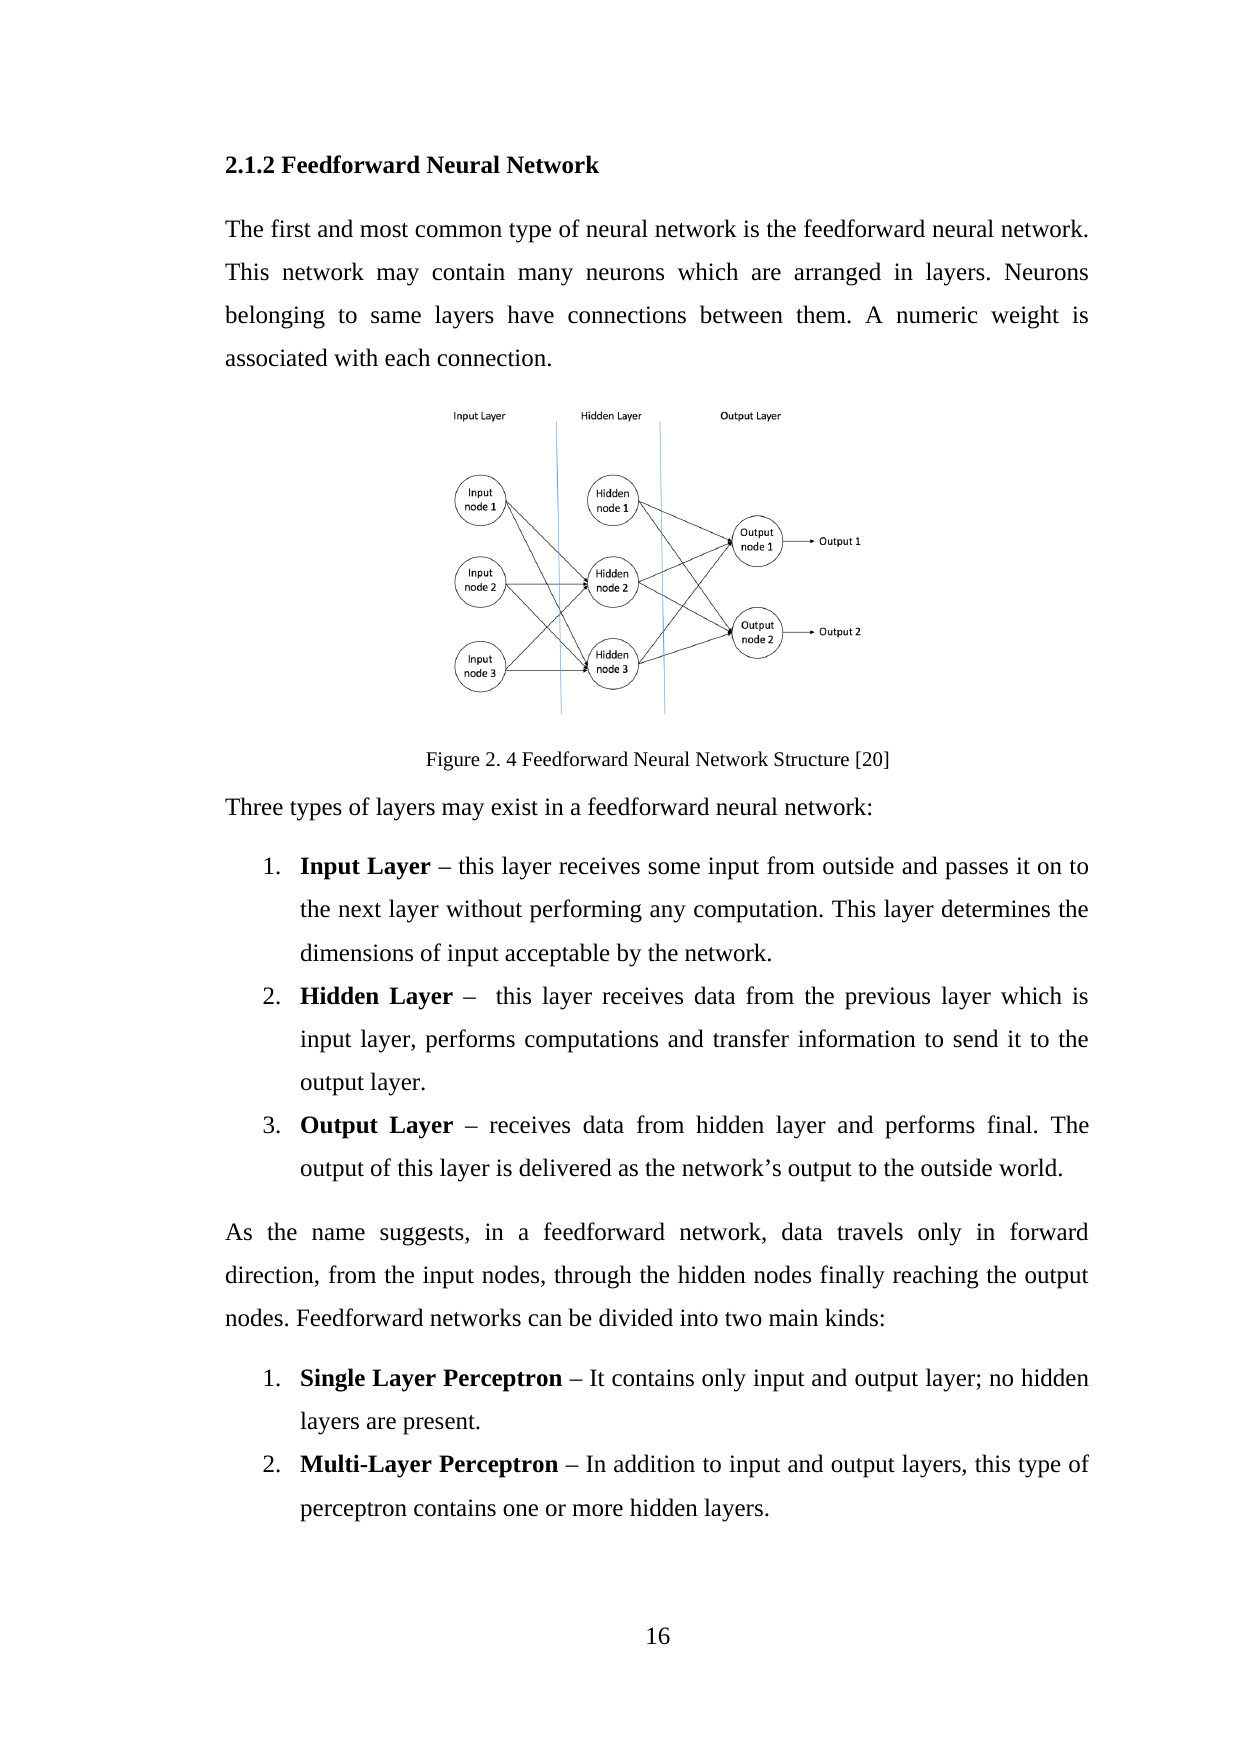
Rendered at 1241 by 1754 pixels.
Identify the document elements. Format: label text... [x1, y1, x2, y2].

text The first and most common type of neural network is the feedforward neural network. This network may contain many neurons which are arranged in layers. Neurons belonging to same layers have connections between them. A numeric weight is associated with each connection. [225, 214, 1090, 372]
list Single Layer Perceptron – It contains only input and output layer; no hidden layers are present. [262, 1363, 1090, 1435]
subtitle 2.1.2 Feedforward Neural Network [225, 150, 1090, 179]
text Three types of layers may exist in a feedforward neural network: [225, 792, 1090, 820]
picture [446, 403, 869, 716]
list Input Layer – this layer receives some input from outside and passes it on to the next layer without performing any computation. This layer determines the dimensions of input acceptable by the network. [262, 851, 1090, 966]
list Output Layer – receives data from hidden layer and performs final. The output of this layer is delivered as the network’s output to the outside world. [262, 1110, 1090, 1182]
list Hidden Layer – this layer receives data from the previous layer which is input layer, performs computations and transfer information to send it to the output layer. [262, 981, 1090, 1096]
text As the name suggests, in a feedforward network, data travels only in forward direction, from the input nodes, through the hidden nodes finally reaching the output nodes. Feedforward networks can be divided into two main kinds: [225, 1217, 1090, 1332]
text Figure 2. 4 Feedforward Neural Network Structure [20] [225, 747, 1090, 771]
list Multi-Layer Perceptron – In addition to input and output layers, this type of perceptron contains one or more hidden layers. [262, 1449, 1090, 1521]
